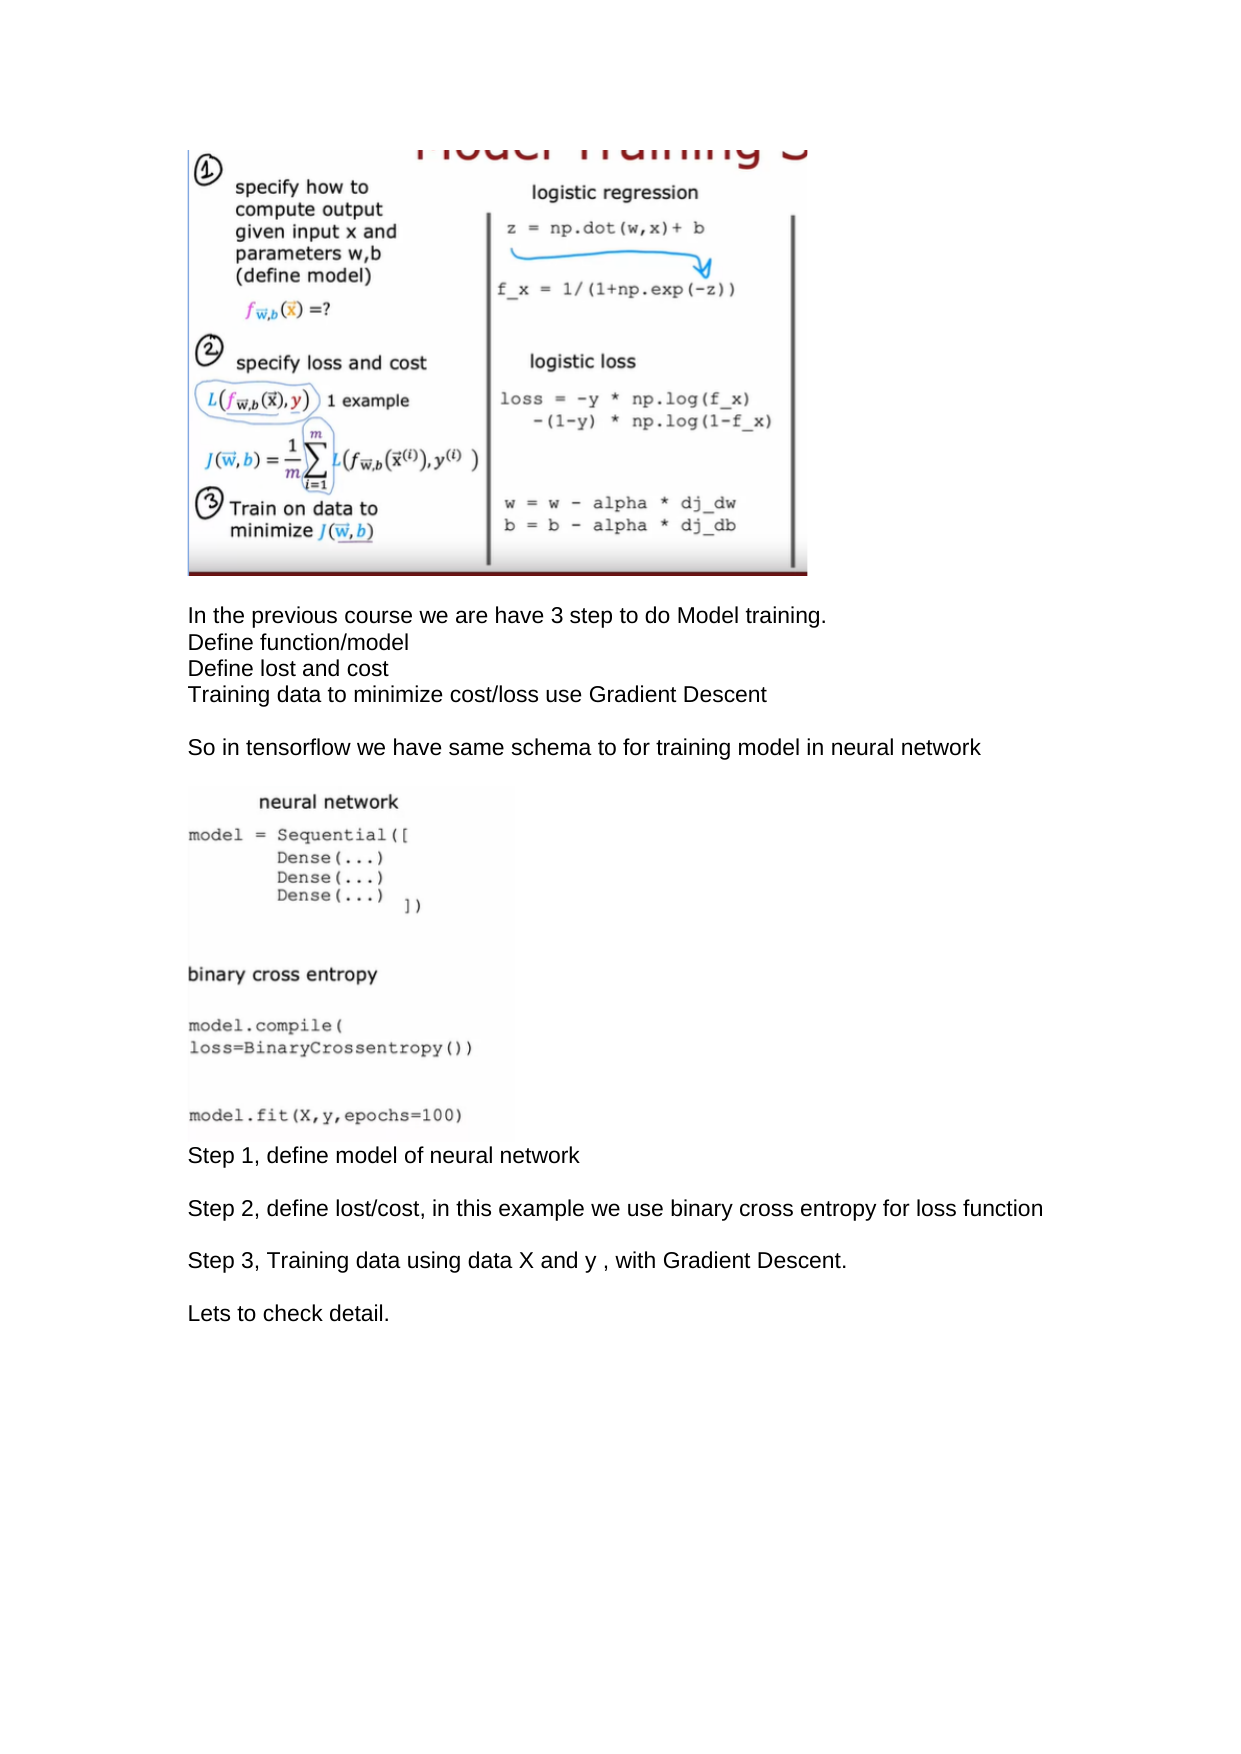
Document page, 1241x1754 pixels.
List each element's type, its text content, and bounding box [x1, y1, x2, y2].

text Define lost and cost [187, 655, 1053, 681]
picture [187, 786, 515, 1142]
text In the previous course we are have 3 step to do Model training. [187, 602, 1053, 629]
text Define function/model [187, 629, 1053, 655]
text So in tensorflow we have same schema to for training model in neural network [187, 734, 1053, 761]
text Step 2, define lost/cost, in this example we use binary cross entropy for loss function [187, 1195, 1053, 1221]
text Training data to minimize cost/loss use Gradient Descent [187, 681, 1053, 708]
text Lets to check detail. [187, 1300, 1053, 1327]
picture [187, 150, 808, 576]
text Step 1, define model of neural network [187, 1142, 1053, 1168]
text Step 3, Training data using data X and y , with Gradient Descent. [187, 1247, 1053, 1274]
